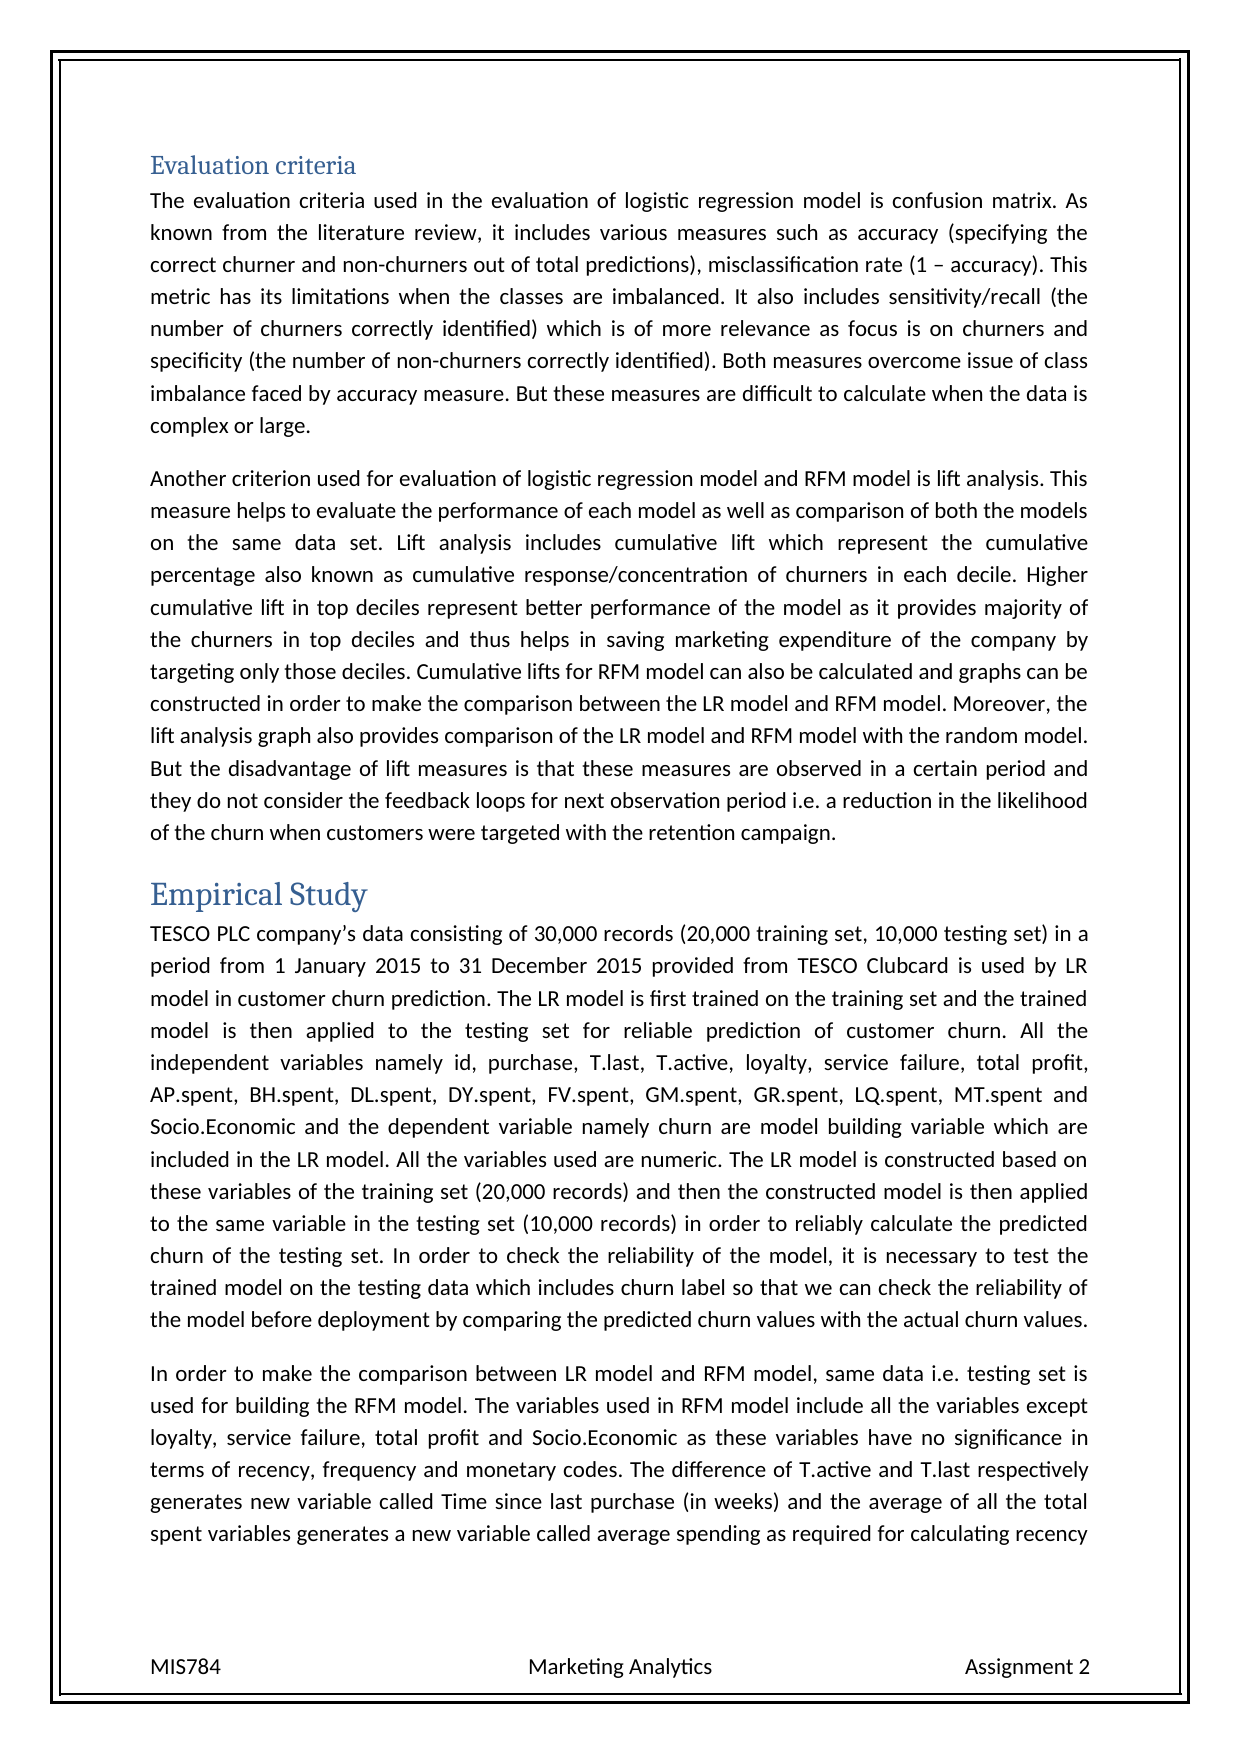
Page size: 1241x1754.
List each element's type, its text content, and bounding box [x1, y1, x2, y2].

text Another criterion used for evaluation of logistic regression model and RFM model is lift analysis. This measure helps to evaluate the performance of each model as well as comparison of both the models on the same data set. Lift analysis includes cumulative lift which represent the cumulative percentage also known as cumulative response/concentration of churners in each decile. Higher cumulative lift in top deciles represent better performance of the model as it provides majority of the churners in top deciles and thus helps in saving marketing expenditure of the company by targeting only those deciles. Cumulative lifts for RFM model can also be calculated and graphs can be constructed in order to make the comparison between the LR model and RFM model. Moreover, the lift analysis graph also provides comparison of the LR model and RFM model with the random model. But the disadvantage of lift measures is that these measures are observed in a certain period and they do not consider the feedback loops for next observation period i.e. a reduction in the likelihood of the churn when customers were targeted with the retention campaign. [150, 464, 1090, 846]
text The evaluation criteria used in the evaluation of logistic regression model is confusion matrix. As known from the literature review, it includes various measures such as accuracy (specifying the correct churner and non-churners out of total predictions), misclassification rate (1 – accuracy). This metric has its limitations when the classes are imbalanced. It also includes sensitivity/recall (the number of churners correctly identified) which is of more relevance as focus is on churners and specificity (the number of non-churners correctly identified). Both measures overcome issue of class imbalance faced by accuracy measure. But these measures are difficult to calculate when the data is complex or large. [150, 186, 1090, 439]
subtitle Empirical Study [150, 875, 1090, 914]
subtitle Evaluation criteria [150, 150, 1090, 181]
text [150, 1359, 1090, 1548]
text TESCO PLC company’s data consisting of 30,000 records (20,000 training set, 10,000 testing set) in a period from 1 January 2015 to 31 December 2015 provided from TESCO Clubcard is used by LR model in customer churn prediction. The LR model is first trained on the training set and the trained model is then applied to the testing set for reliable prediction of customer churn. All the independent variables namely id, purchase, T.last, T.active, loyalty, service failure, total profit, AP.spent, BH.spent, DL.spent, DY.spent, FV.spent, GM.spent, GR.spent, LQ.spent, MT.spent and Socio.Economic and the dependent variable namely churn are model building variable which are included in the LR model. All the variables used are numeric. The LR model is constructed based on these variables of the training set (20,000 records) and then the constructed model is then applied to the same variable in the testing set (10,000 records) in order to reliably calculate the predicted churn of the testing set. In order to check the reliability of the model, it is necessary to test the trained model on the testing data which includes churn label so that we can check the reliability of the model before deployment by comparing the predicted churn values with the actual churn values. [150, 919, 1090, 1334]
